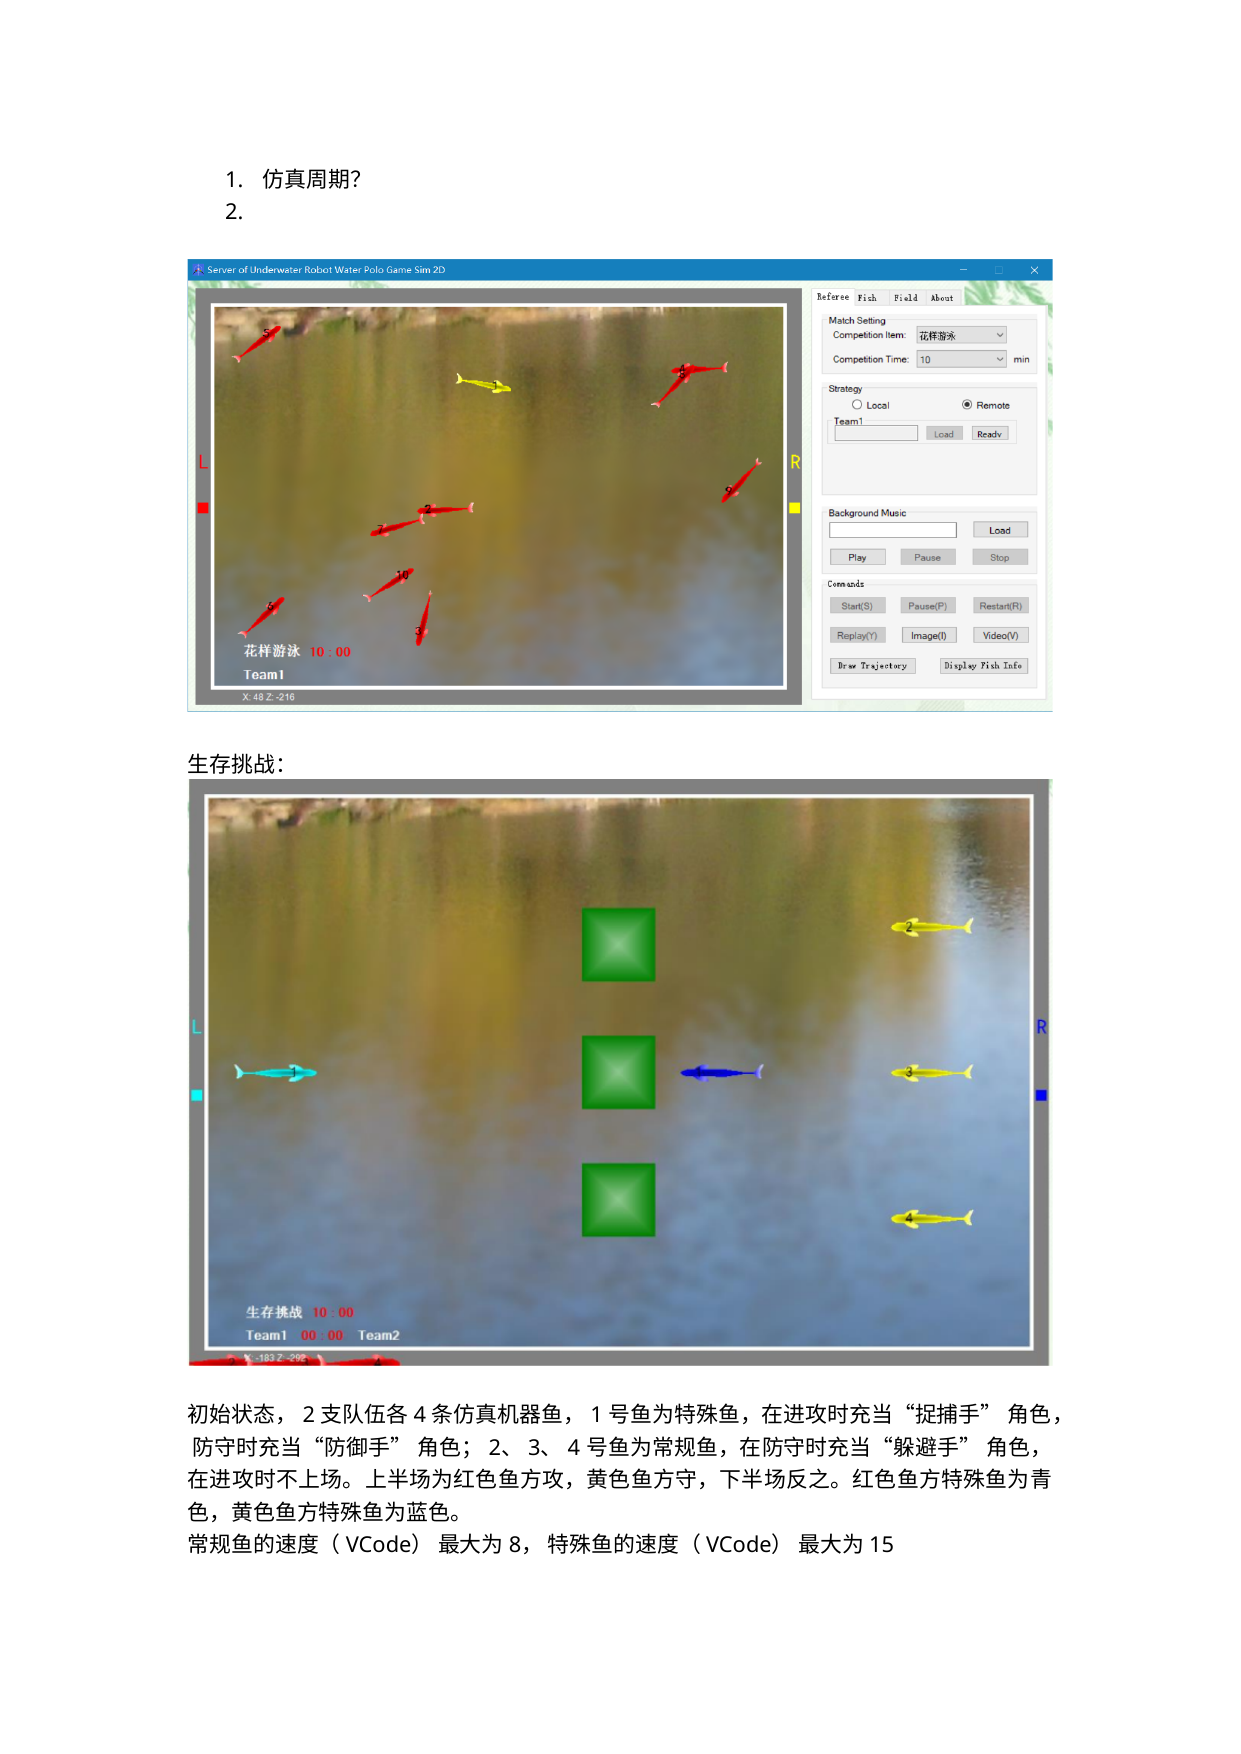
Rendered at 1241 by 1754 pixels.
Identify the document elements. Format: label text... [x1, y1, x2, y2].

picture [187, 779, 1053, 1368]
text 初始状态， 2 支队伍各 4 条仿真机器鱼， 1 号鱼为特殊鱼，在进攻时充当“捉捕手” 角色， 防守时充当“防御手” 角色； 2、 3、 4 号鱼为常规鱼，在防守时充当“躲避手” 角色，在进攻时不上场。上半场为红色鱼方攻，黄色鱼方守，下半场反之。红色鱼方特殊鱼为青色，黄色鱼方特殊鱼为蓝色。 [187, 1397, 1053, 1527]
text 常规鱼的速度（ VCode） 最大为 8， 特殊鱼的速度（ VCode） 最大为 15 [187, 1527, 1053, 1559]
picture [187, 259, 1053, 712]
list 仿真周期？ [225, 162, 1053, 194]
text 生存挑战： [187, 747, 1053, 779]
